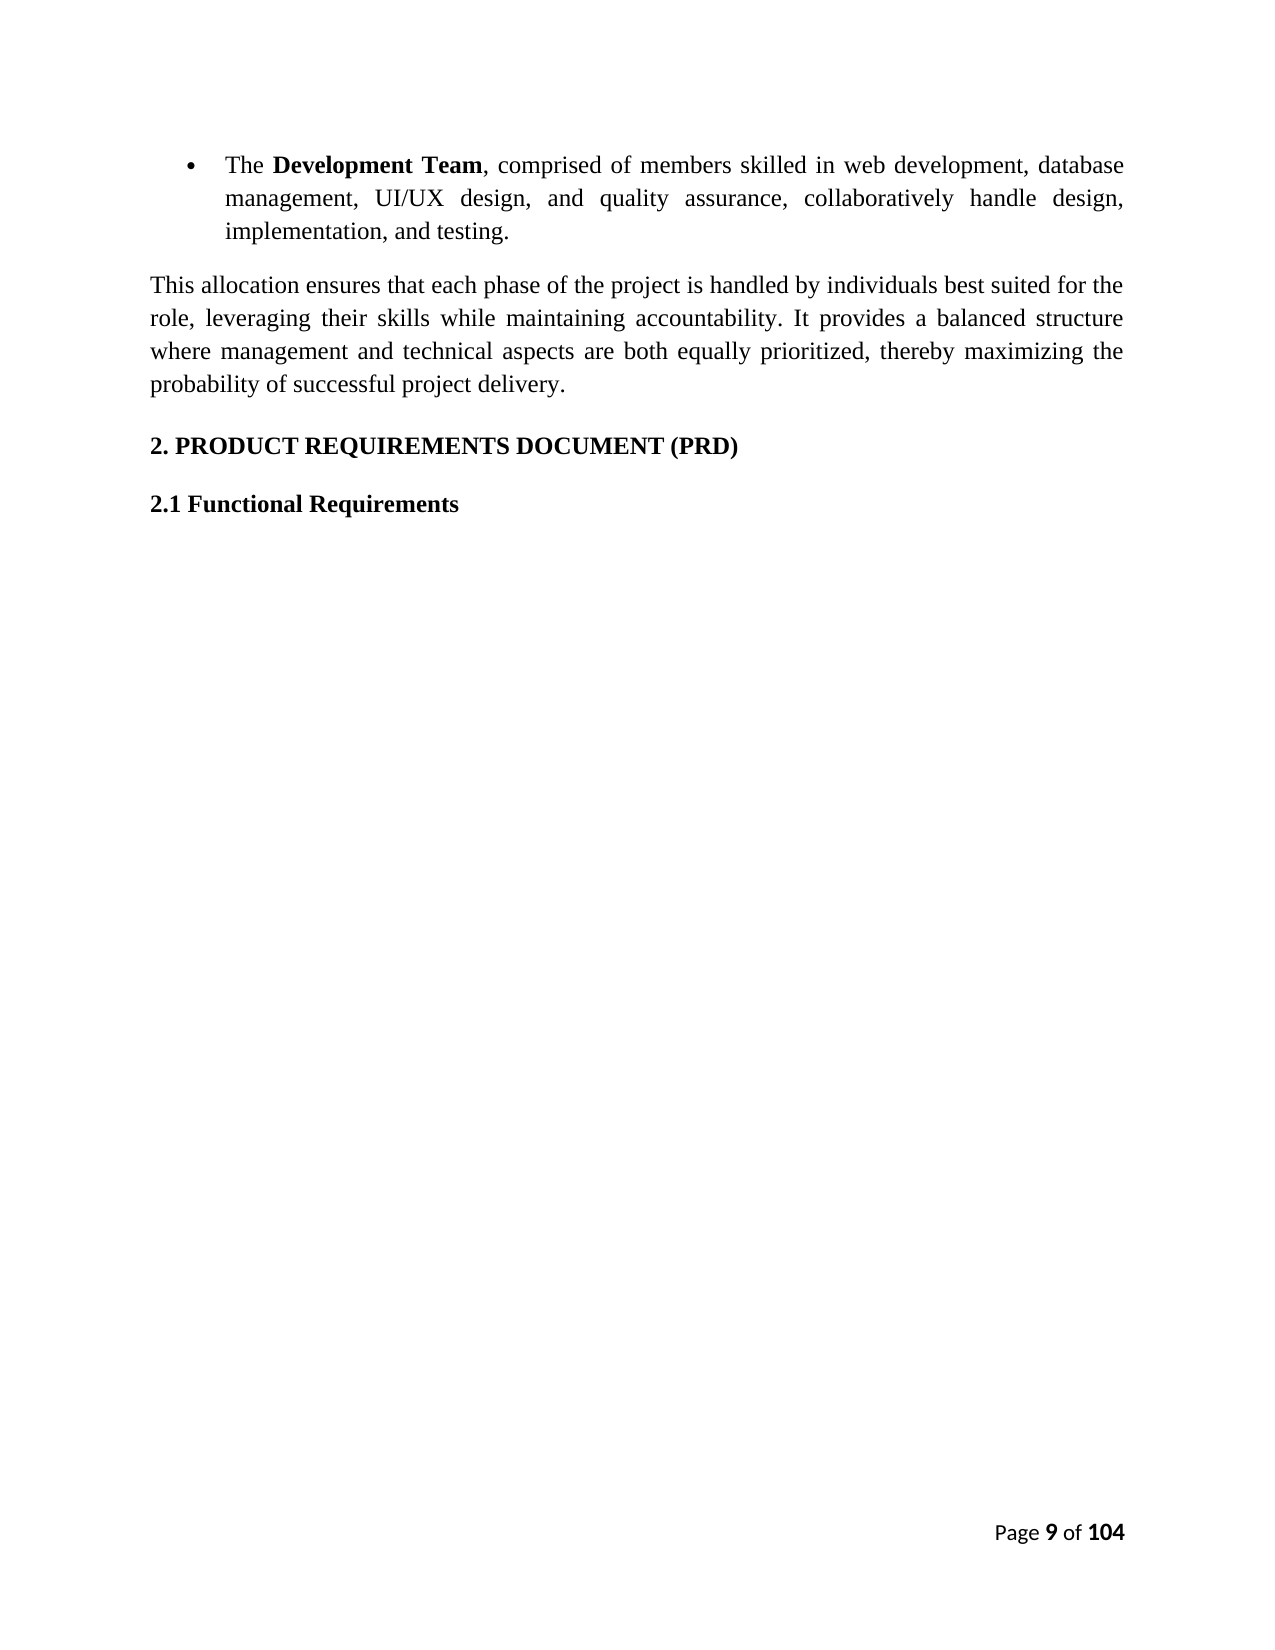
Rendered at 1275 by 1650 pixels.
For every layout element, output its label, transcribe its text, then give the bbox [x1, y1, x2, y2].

text This allocation ensures that each phase of the project is handled by individuals best suited for the role, leveraging their skills while maintaining accountability. It provides a balanced structure where management and technical aspects are both equally prioritized, thereby maximizing the probability of successful project delivery. [150, 270, 1125, 398]
list The Development Team, comprised of members skilled in web development, database management, UI/UX design, and quality assurance, collaboratively handle design, implementation, and testing. [187, 150, 1125, 245]
subtitle 2.1 Functional Requirements [150, 489, 1125, 518]
subtitle 2. PRODUCT REQUIREMENTS DOCUMENT (PRD) [150, 431, 1125, 460]
